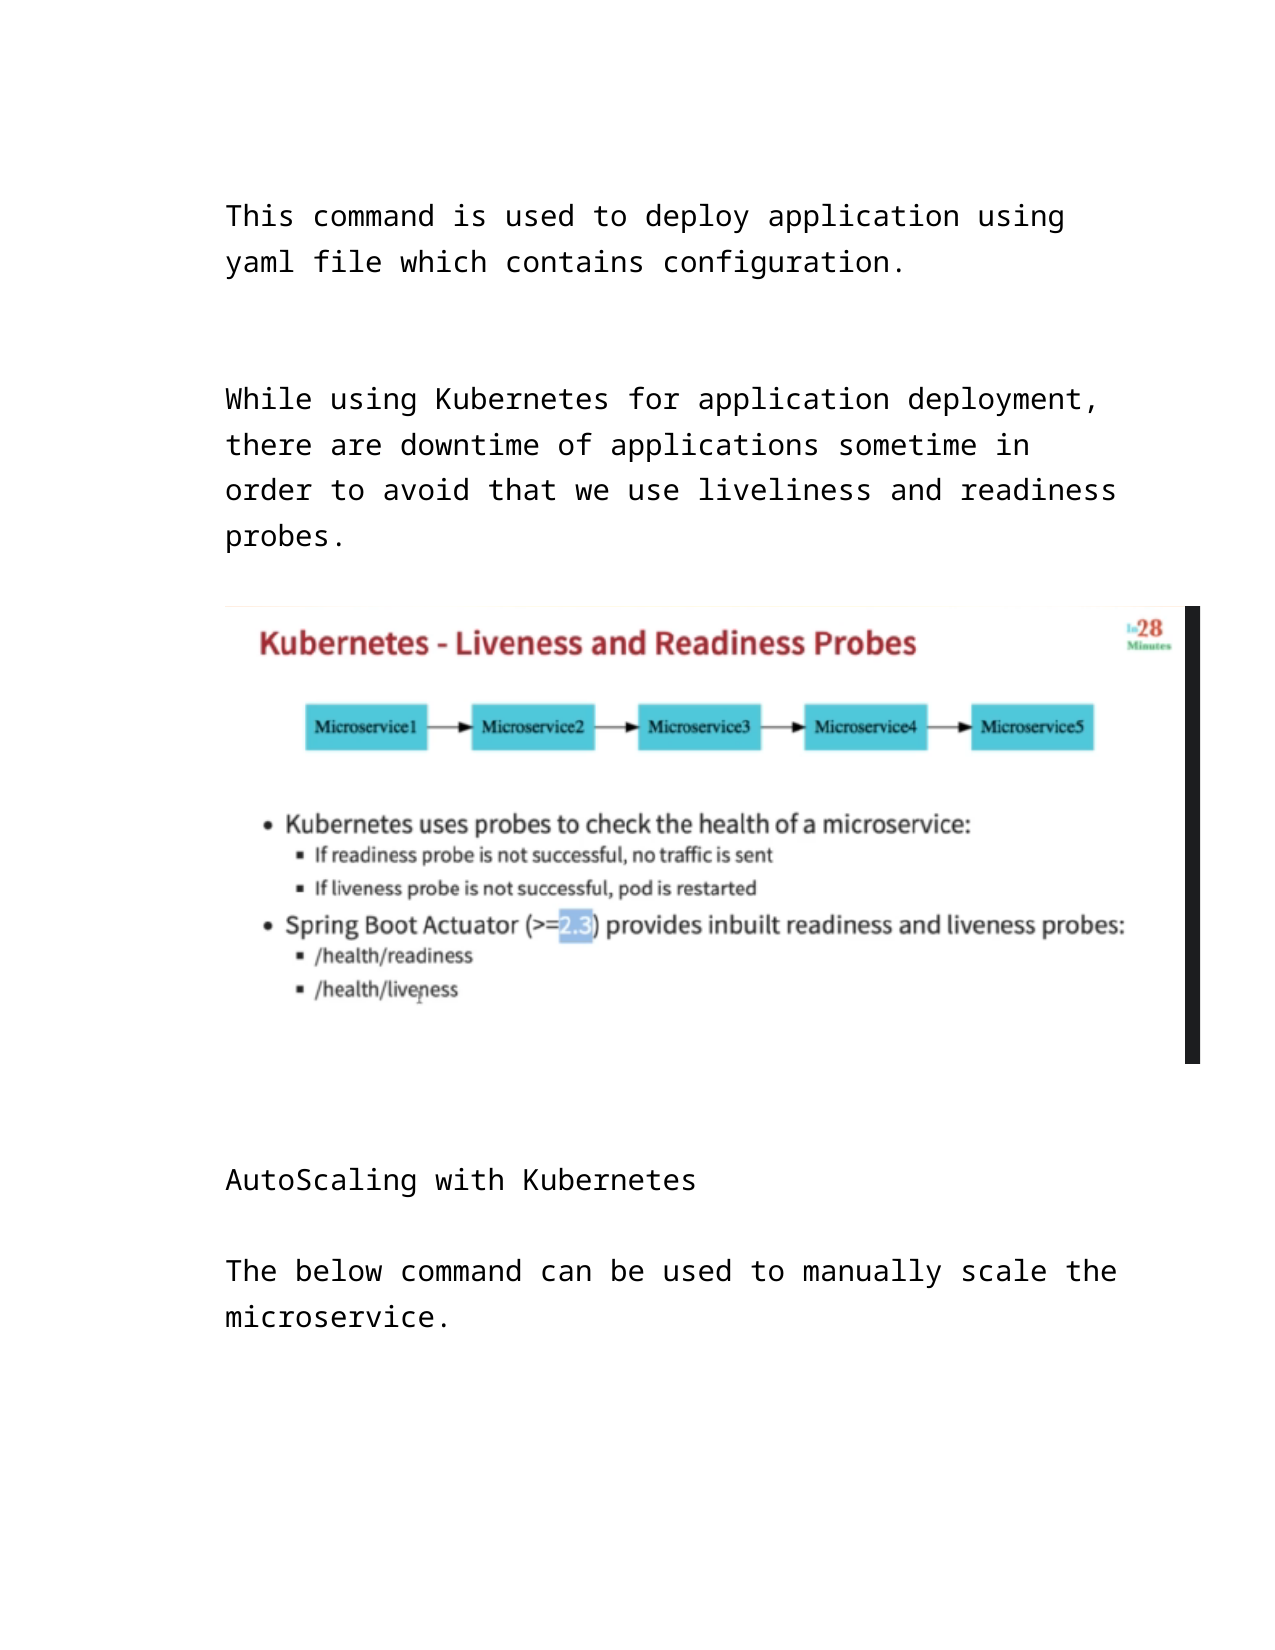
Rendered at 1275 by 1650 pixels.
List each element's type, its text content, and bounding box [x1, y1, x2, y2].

list This command is used to deploy application using yaml file which contains configuration. [225, 196, 1125, 281]
list While using Kubernetes for application deployment, there are downtime of applications sometime in order to avoid that we use liveliness and readiness probes. [225, 378, 1125, 555]
picture [225, 606, 1200, 1064]
list AutoScaling with Kubernetes [225, 1159, 1125, 1199]
list The below command can be used to manually scale the microservice. [225, 1250, 1125, 1336]
